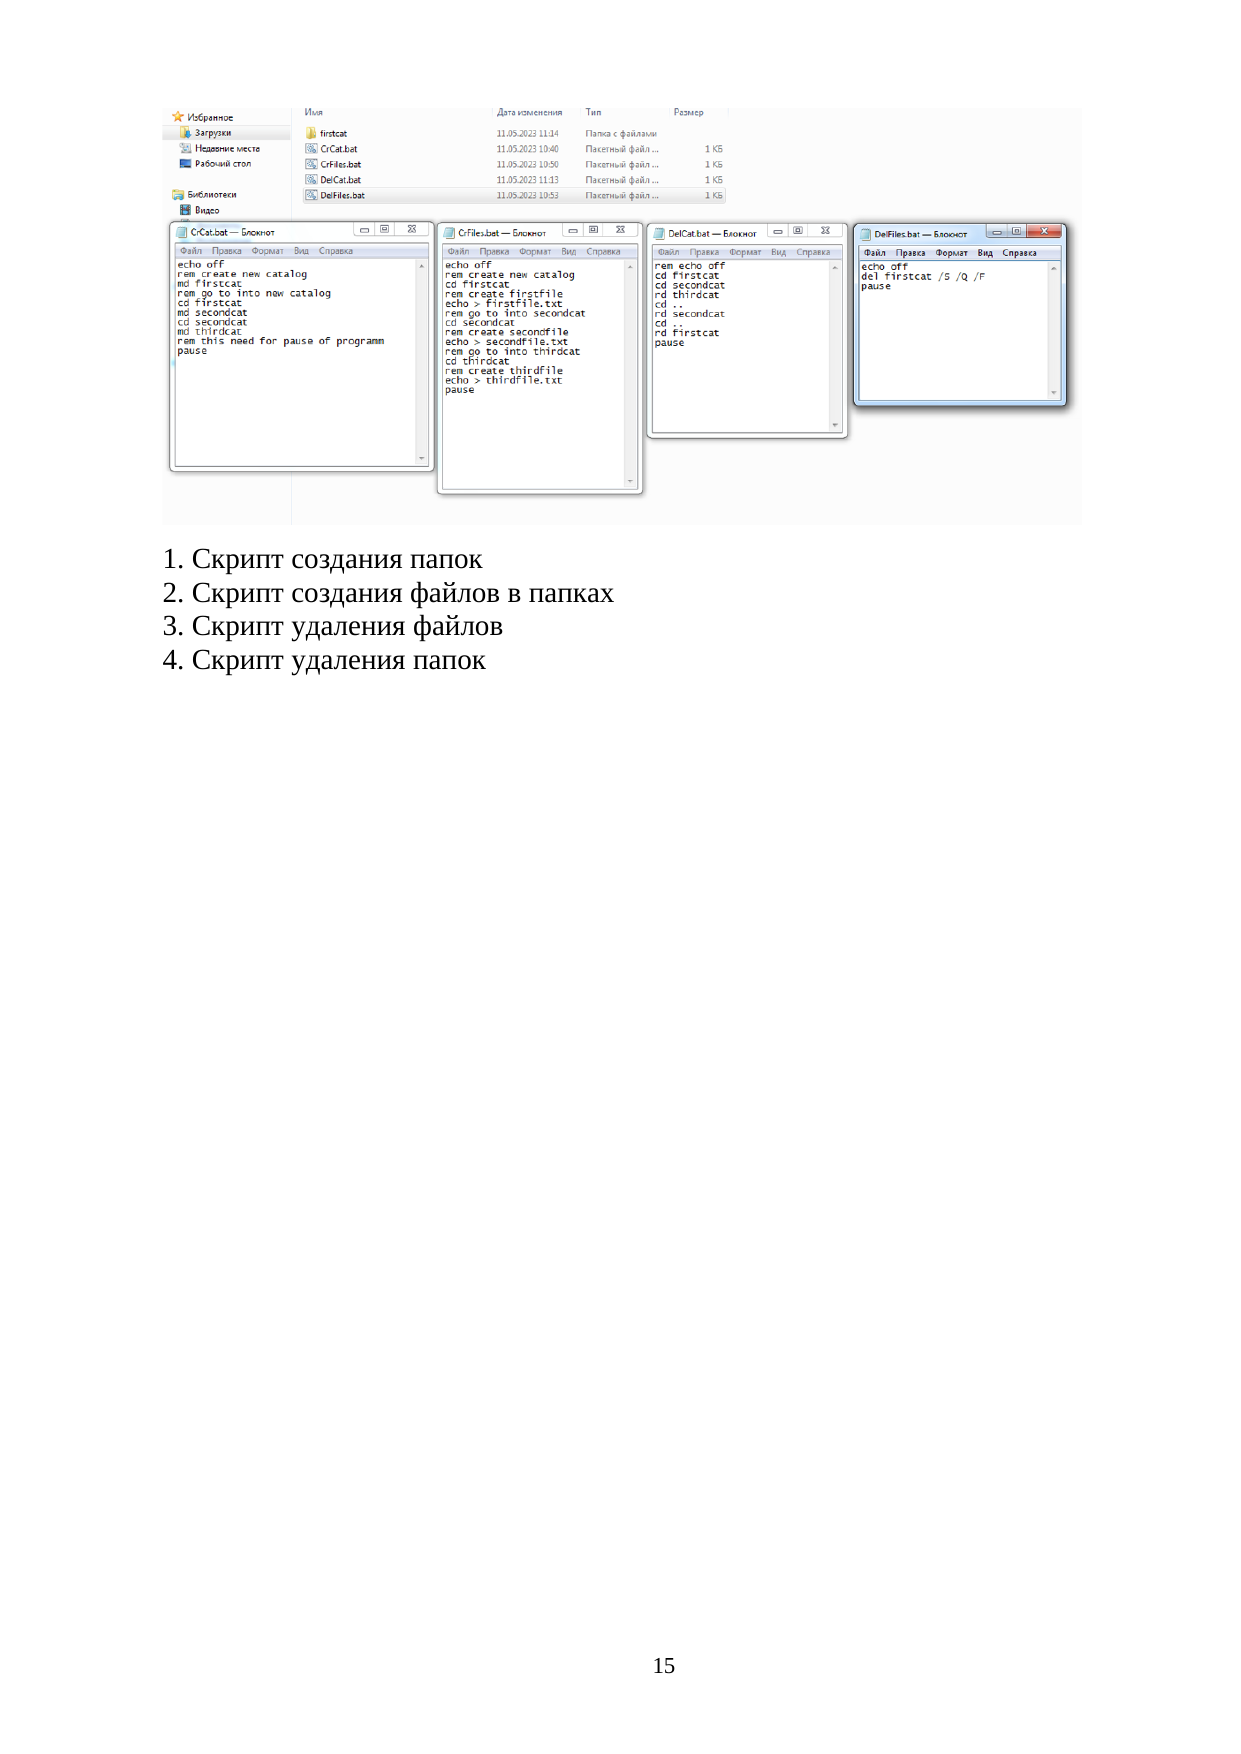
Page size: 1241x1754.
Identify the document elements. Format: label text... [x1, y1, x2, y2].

list Скрипт удаления файлов [162, 609, 1181, 642]
list Скрипт создания файлов в папках [162, 575, 1181, 608]
list Скрипт создания папок [162, 542, 1181, 575]
list Скрипт удаления папок [162, 642, 1181, 676]
picture [162, 108, 1083, 525]
